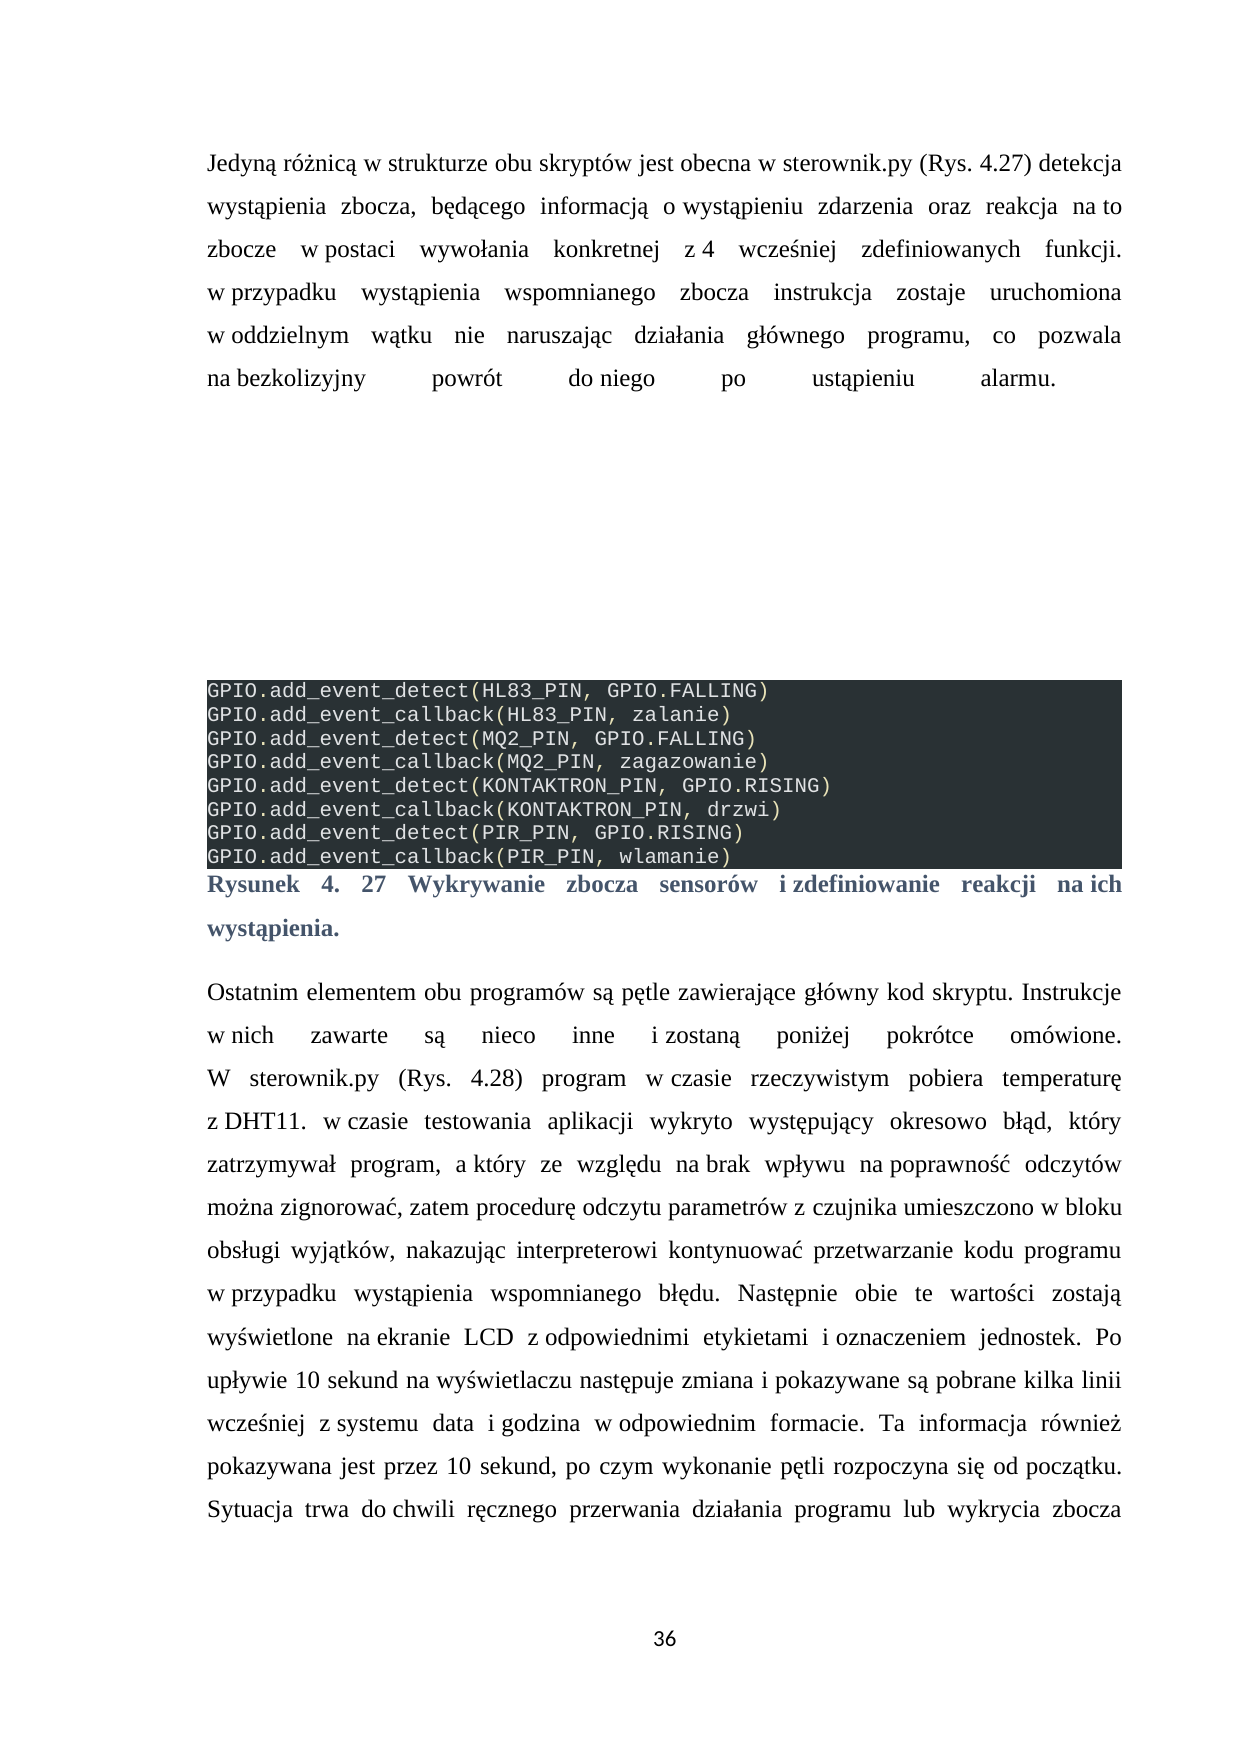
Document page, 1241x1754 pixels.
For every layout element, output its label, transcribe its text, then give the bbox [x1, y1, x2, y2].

text GPIO.add_event_callback(MQ2_PIN, zagazowanie) [207, 751, 1122, 775]
text Jedyną różnicą w strukturze obu skryptów jest obecna w sterownik.py (Rys. 4.27) detekcja wystąpienia zbocza, będącego informacją o wystąpieniu zdarzenia oraz reakcja na to zbocze w postaci wywołania konkretnej z 4 wcześniej zdefiniowanych funkcji. w przypadku wystąpienia wspomnianego zbocza instrukcja zostaje uruchomiona w oddzielnym wątku nie naruszając działania głównego programu, co pozwala na bezkolizyjny powrót do niego po ustąpieniu alarmu. [207, 148, 1122, 650]
text GPIO.add_event_detect(HL83_PIN, GPIO.FALLING) [207, 680, 1122, 704]
text Rysunek 4. 27 Wykrywanie zbocza sensorów i zdefiniowanie reakcji na ich wystąpienia. [207, 869, 1122, 941]
text GPIO.add_event_detect(PIR_PIN, GPIO.RISING) [207, 822, 1122, 846]
text GPIO.add_event_callback(KONTAKTRON_PIN, drzwi) [207, 798, 1122, 822]
text GPIO.add_event_callback(PIR_PIN, wlamanie) [207, 846, 1122, 869]
text GPIO.add_event_callback(HL83_PIN, zalanie) [207, 704, 1122, 728]
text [207, 977, 1122, 1523]
text GPIO.add_event_detect(KONTAKTRON_PIN, GPIO.RISING) [207, 775, 1122, 798]
text GPIO.add_event_detect(MQ2_PIN, GPIO.FALLING) [207, 728, 1122, 751]
